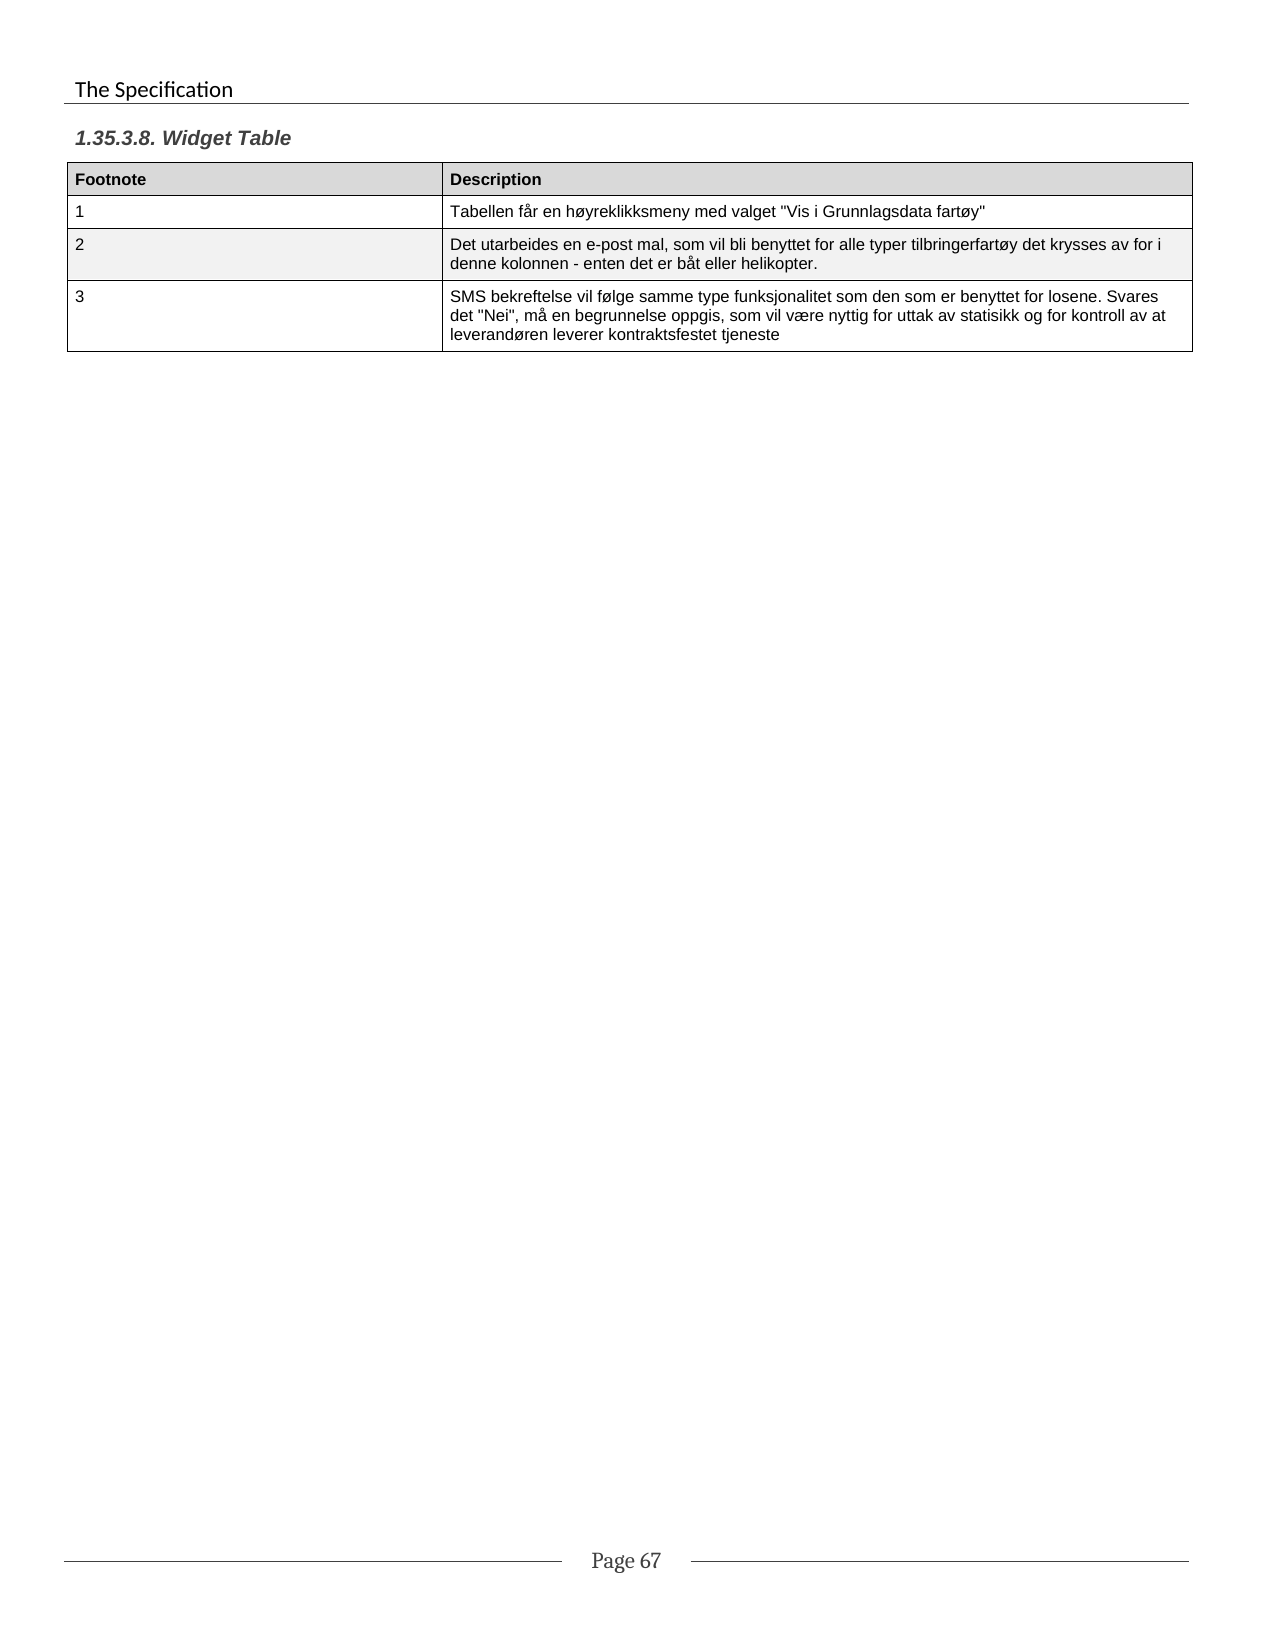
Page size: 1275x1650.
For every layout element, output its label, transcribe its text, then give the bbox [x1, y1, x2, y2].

table_header Footnote [68, 163, 442, 195]
table_cell Tabellen får en høyreklikksmeny med valget "Vis i Grunnlagsdata fartøy" [443, 196, 1192, 228]
table_cell Det utarbeides en e-post mal, som vil bli benyttet for alle typer tilbringerfartøy det krysses av for i denne kolonnen - enten det er båt eller helikopter. [443, 229, 1192, 279]
table_header Description [443, 163, 1192, 195]
table_cell 1 [68, 196, 442, 228]
subtitle Widget Table [75, 126, 1200, 150]
table_cell 3 [68, 281, 442, 351]
table_cell SMS bekreftelse vil følge samme type funksjonalitet som den som er benyttet for losene. Svares det "Nei", må en begrunnelse oppgis, som vil være nyttig for uttak av statisikk og for kontroll av at leverandøren leverer kontraktsfestet tjeneste [443, 281, 1192, 351]
table_cell 2 [68, 229, 442, 279]
